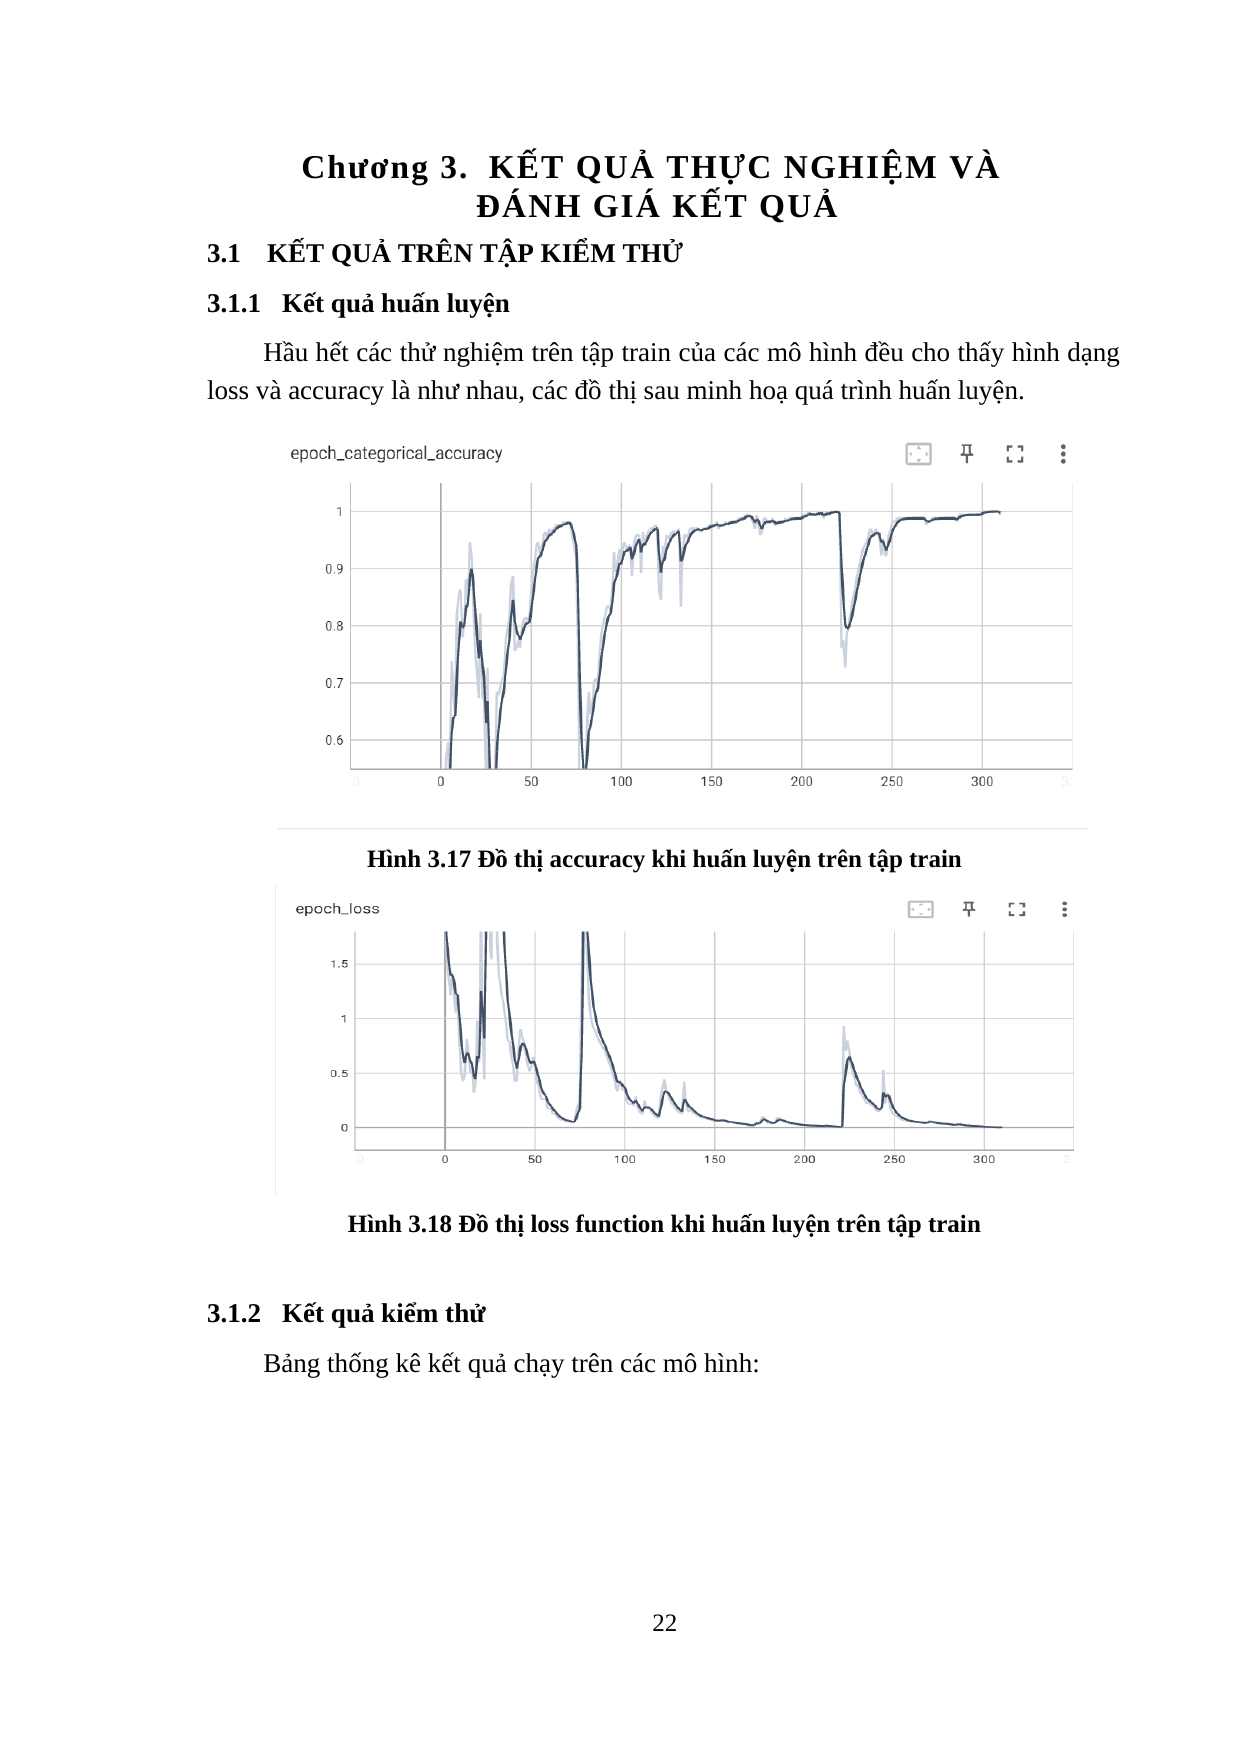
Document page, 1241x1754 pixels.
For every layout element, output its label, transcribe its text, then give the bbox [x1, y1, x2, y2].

subtitle KẾT QUẢ THỰC NGHIỆM VÀ ĐÁNH GIÁ KẾT QUẢ [244, 148, 1069, 224]
picture [277, 423, 1089, 830]
picture [275, 885, 1092, 1194]
text Hầu hết các thử nghiệm trên tập train của các mô hình đều cho thấy hình dạng loss và accuracy là như nhau, các đồ thị sau minh hoạ quá trình huấn luyện. [207, 336, 1122, 405]
text Bảng thống kê kết quả chạy trên các mô hình: [207, 1347, 1122, 1378]
subtitle KẾT QUẢ TRÊN TẬP KIỂM THỬ [207, 237, 1122, 268]
subtitle Kết quả huấn luyện [207, 287, 1122, 318]
subtitle Kết quả kiểm thử [207, 1297, 1122, 1328]
